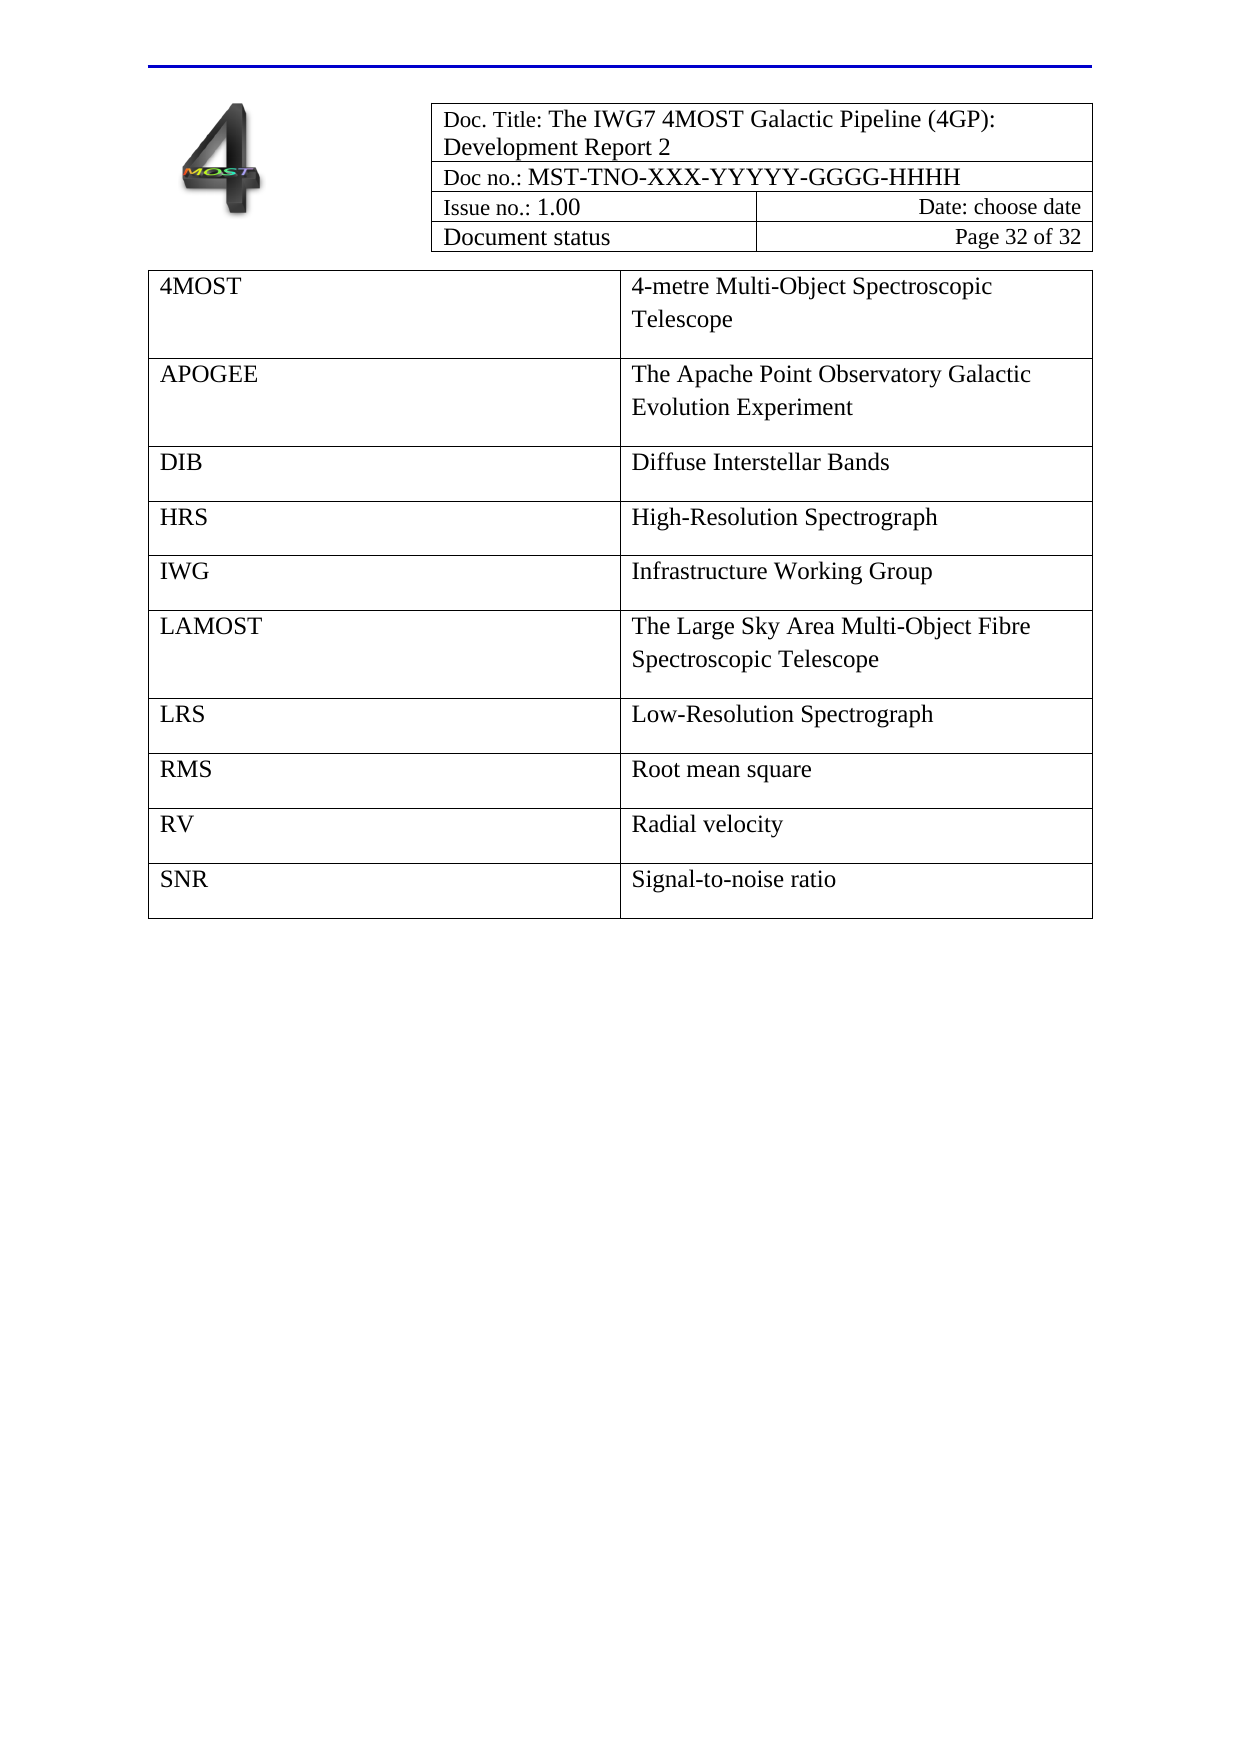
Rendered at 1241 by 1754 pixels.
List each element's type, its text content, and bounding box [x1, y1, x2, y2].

table_cell High-Resolution Spectrograph [621, 502, 1092, 555]
table_cell Low-Resolution Spectrograph [621, 699, 1092, 753]
table_cell The Apache Point Observatory Galactic Evolution Experiment [621, 359, 1092, 446]
table_cell LAMOST [149, 611, 620, 698]
table_cell IWG [149, 556, 620, 610]
picture [177, 103, 267, 220]
table_cell SNR [149, 864, 620, 918]
table_cell DIB [149, 447, 620, 501]
table_cell Signal-to-noise ratio [621, 864, 1092, 918]
table_cell Infrastructure Working Group [621, 556, 1092, 610]
table_cell 4MOST [149, 271, 620, 358]
table_cell The Large Sky Area Multi-Object Fibre Spectroscopic Telescope [621, 611, 1092, 698]
table_cell LRS [149, 699, 620, 753]
table_cell Radial velocity [621, 809, 1092, 863]
table_cell 4-metre Multi-Object Spectroscopic Telescope [621, 271, 1092, 358]
table_cell Diffuse Interstellar Bands [621, 447, 1092, 501]
table_cell RV [149, 809, 620, 863]
table_cell APOGEE [149, 359, 620, 446]
table_cell RMS [149, 754, 620, 808]
table_cell Root mean square [621, 754, 1092, 808]
table_cell HRS [149, 502, 620, 555]
